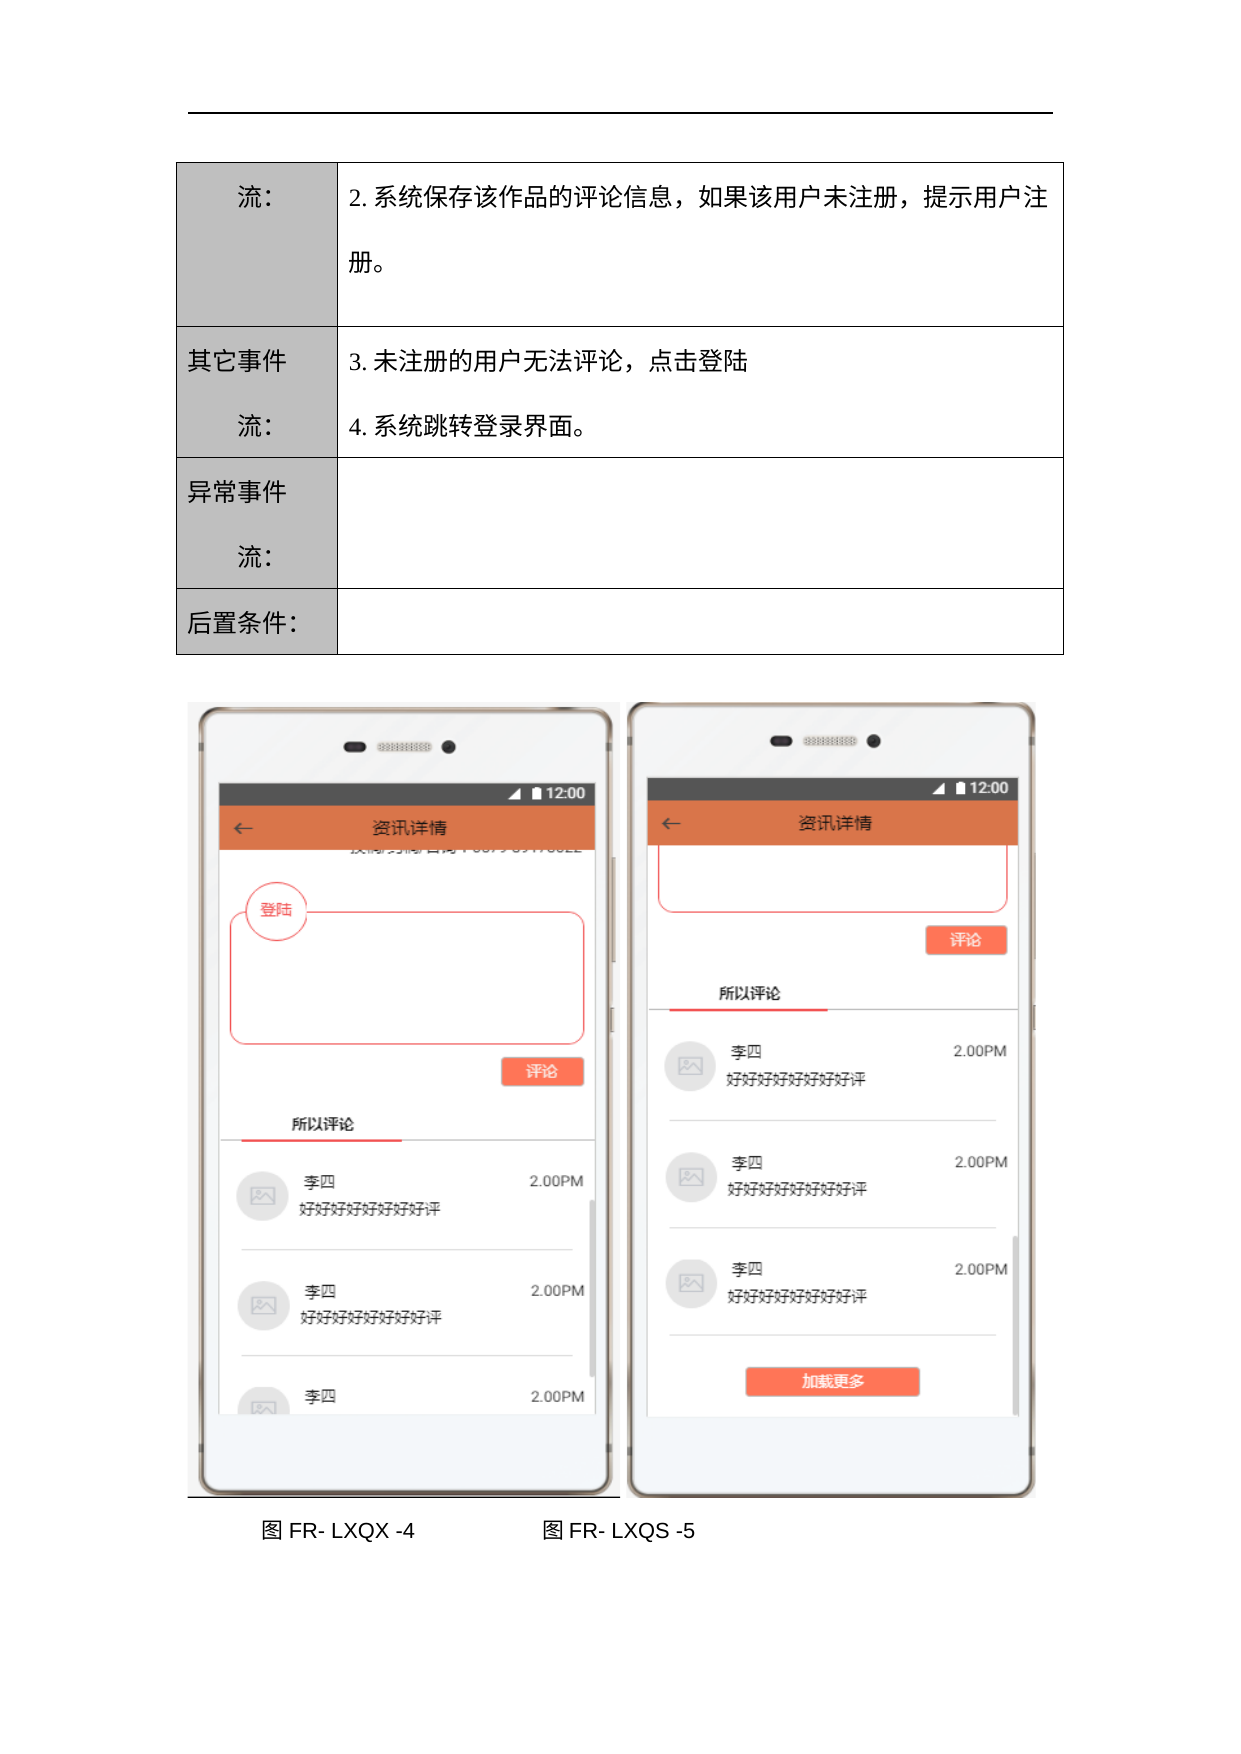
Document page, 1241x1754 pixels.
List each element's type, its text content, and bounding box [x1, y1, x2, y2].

table_cell 后置条件： [177, 589, 337, 654]
table_cell 未注册的用户无法评论，点击登陆 系统跳转登录界面。 [338, 327, 1063, 457]
table_cell [338, 589, 1063, 654]
table_cell 异常事件流： [177, 458, 337, 588]
picture [626, 702, 1036, 1498]
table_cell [338, 163, 1063, 326]
table_cell 其它事件流： [177, 327, 337, 457]
table_cell 基本事件流： [177, 163, 337, 326]
text 图 FR- LXQX -4 图FR- LXQS -5 [187, 1512, 1053, 1545]
picture [187, 702, 621, 1498]
table_cell [338, 458, 1063, 588]
